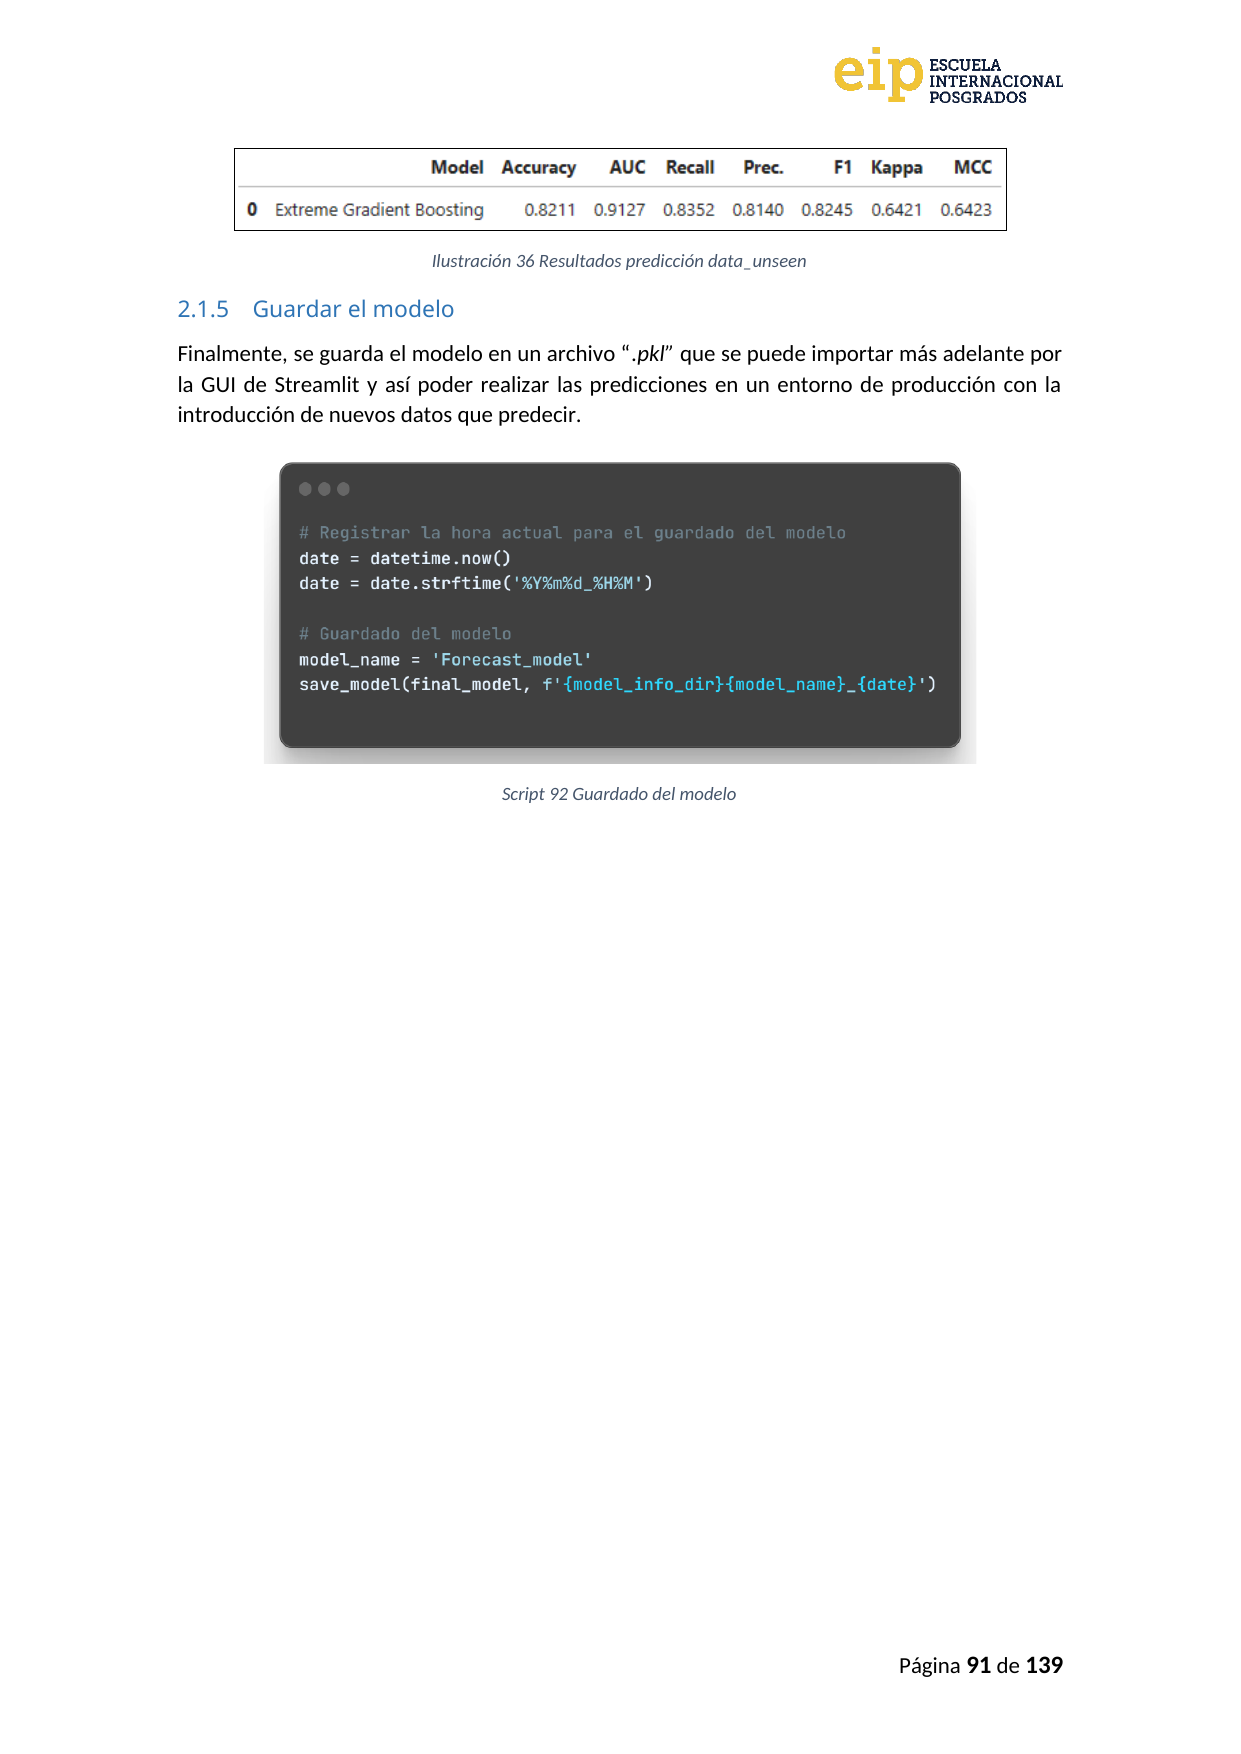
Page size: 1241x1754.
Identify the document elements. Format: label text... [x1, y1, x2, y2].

picture [834, 47, 1063, 103]
picture [235, 149, 1006, 230]
text Ilustración 36 Resultados predicción data_unseen [177, 249, 1063, 272]
text Finalmente, se guarda el modelo en un archivo “.pkl” que se puede importar más adelante por la GUI de Streamlit y así poder realizar las predicciones en un entorno de producción con la introducción de nuevos datos que predecir. [177, 339, 1063, 428]
text Script 92 Guardado del modelo [177, 782, 1063, 805]
picture [263, 446, 977, 764]
subtitle Guardar el modelo [177, 293, 1063, 324]
